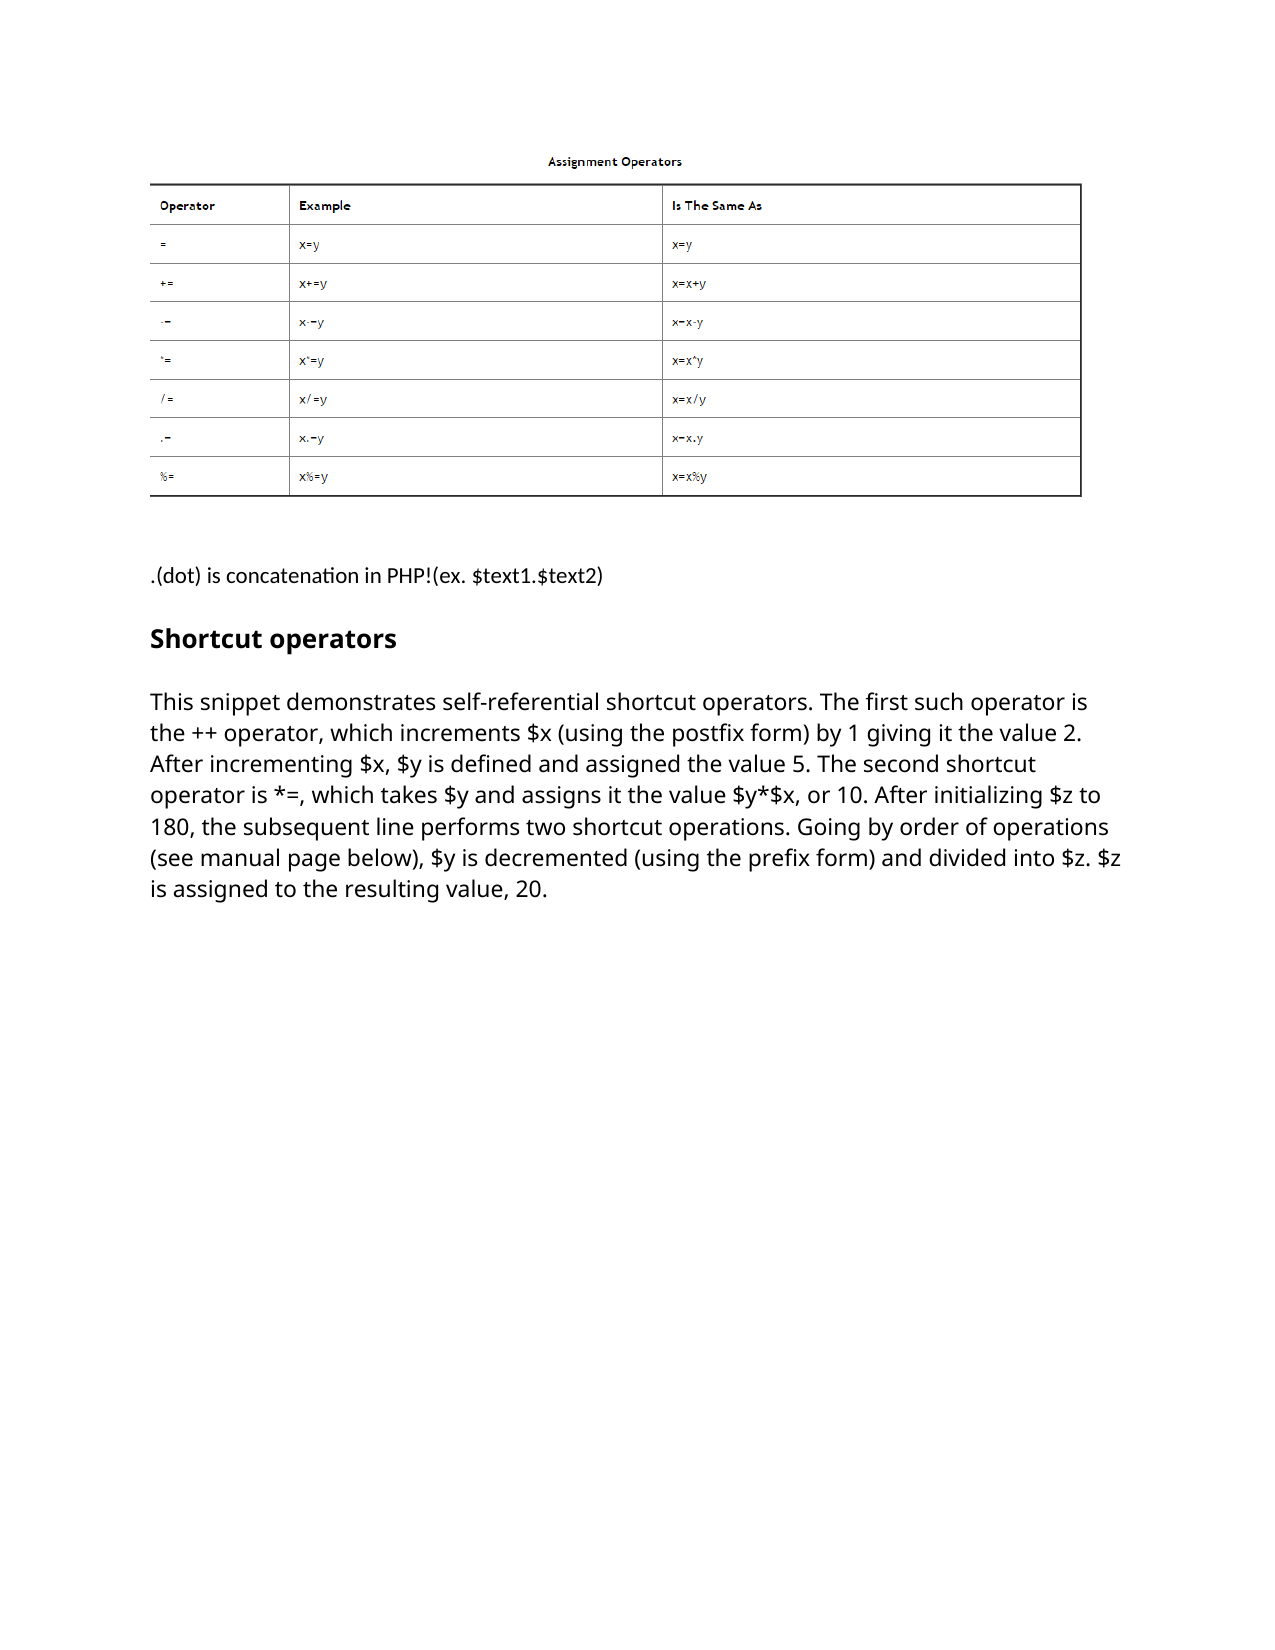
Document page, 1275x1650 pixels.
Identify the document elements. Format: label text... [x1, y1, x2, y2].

subtitle Shortcut operators [150, 621, 1125, 656]
text .(dot) is concatenation in PHP!(ex. $text1.$text2) [150, 561, 1125, 589]
picture [150, 150, 1125, 543]
text This snippet demonstrates self-referential shortcut operators. The first such operator is the ++ operator, which increments $x (using the postfix form) by 1 giving it the value 2. After incrementing $x, $y is defined and assigned the value 5. The second shortcut operator is *=, which takes $y and assigns it the value $y*$x, or 10. After initializing $z to 180, the subsequent line performs two shortcut operations. Going by order of operations (see manual page below), $y is decremented (using the prefix form) and divided into $z. $z is assigned to the resulting value, 20. [150, 686, 1125, 904]
